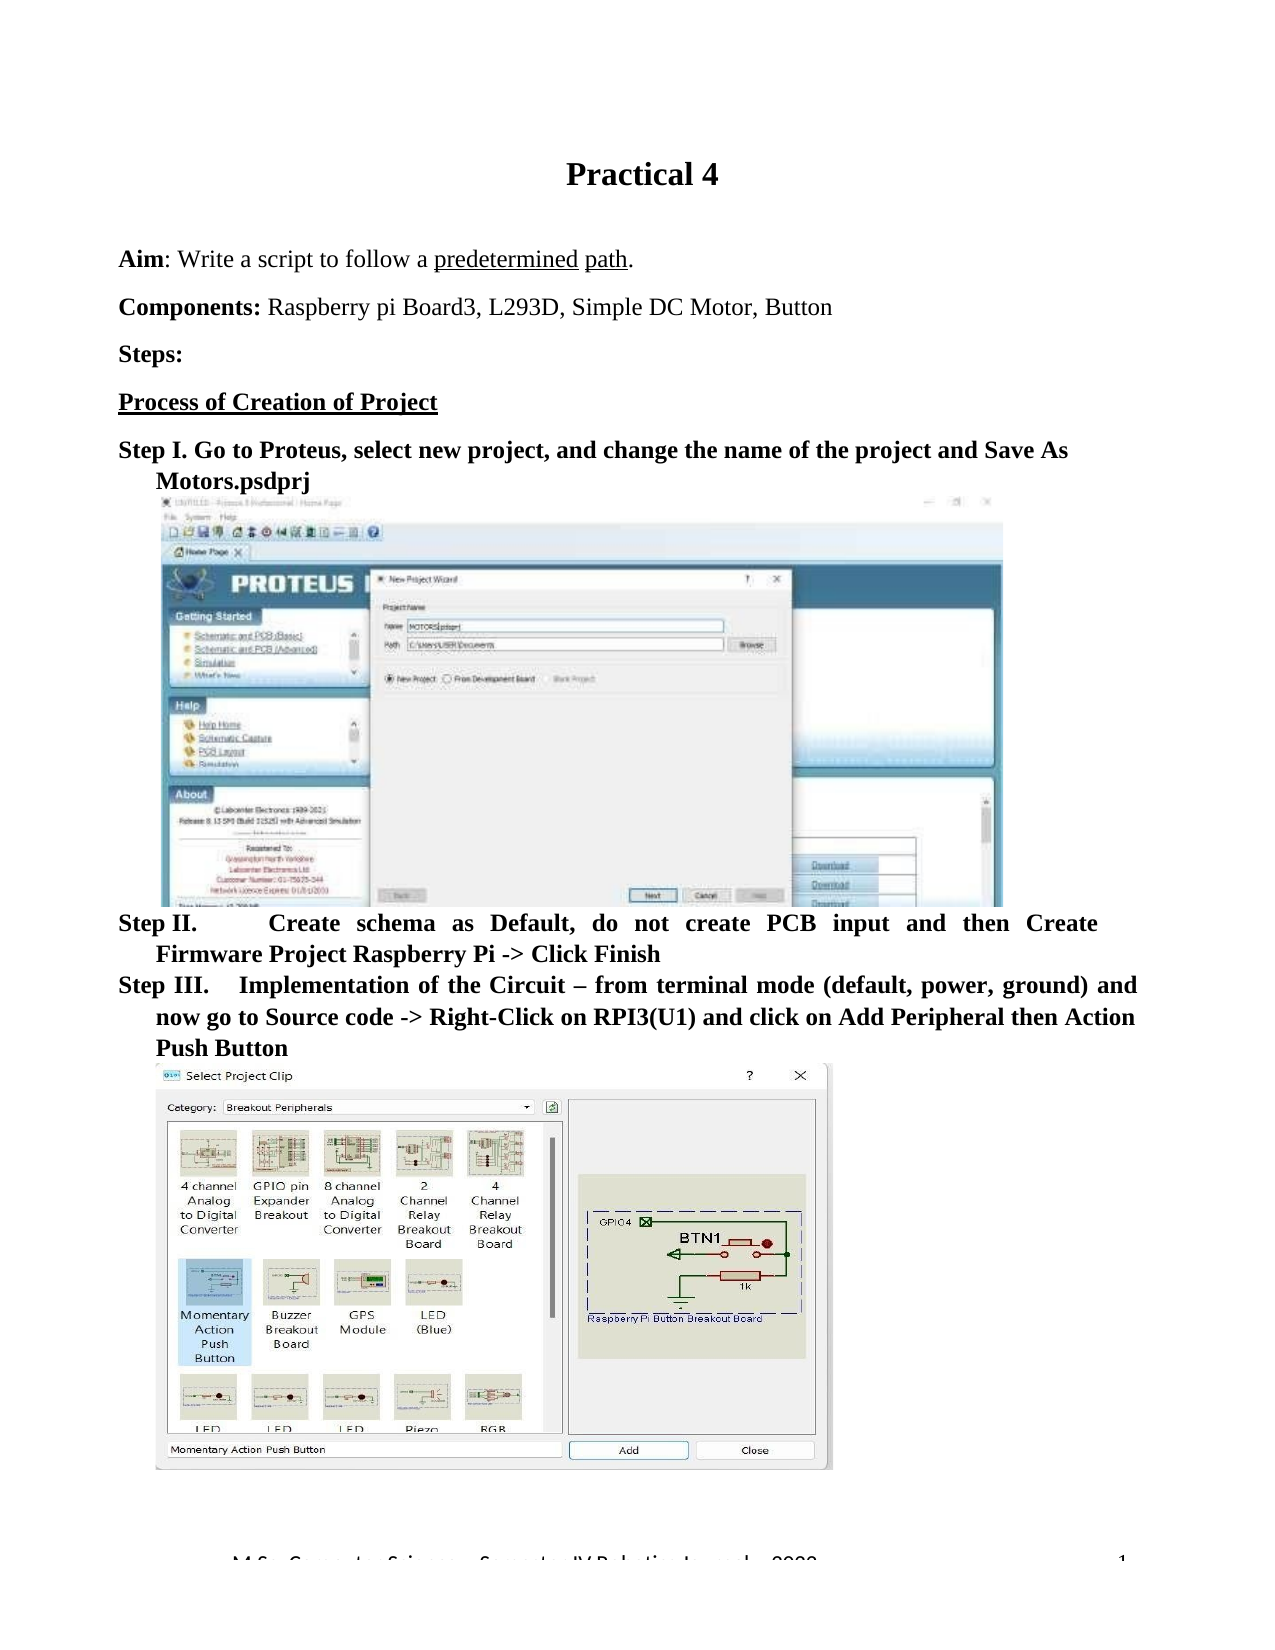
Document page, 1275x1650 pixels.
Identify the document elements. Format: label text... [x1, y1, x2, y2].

picture [155, 1063, 834, 1470]
text Process of Creation of Project [118, 387, 1242, 416]
subtitle Practical 4 [116, 154, 1168, 192]
picture [160, 496, 1004, 907]
text Steps: [118, 339, 1242, 368]
text Aim: Write a script to follow a predetermined path. [118, 244, 1242, 273]
text Step II. Create schema as Default, do not create PCB input and then Create Firmware Project Raspberry Pi -> Click Finish [118, 908, 1098, 968]
text Components: Raspberry pi Board3, L293D, Simple DC Motor, Button [118, 292, 1242, 320]
text Step III. Implementation of the Circuit – from terminal mode (default, power, ground) and now go to Source code -> Right-Click on RPI3(U1) and click on Add Peripheral then Action Push Button [118, 971, 1137, 1061]
text Step I. Go to Proteus, select new project, and change the name of the project and Save As Motors.psdprj [118, 435, 1165, 494]
